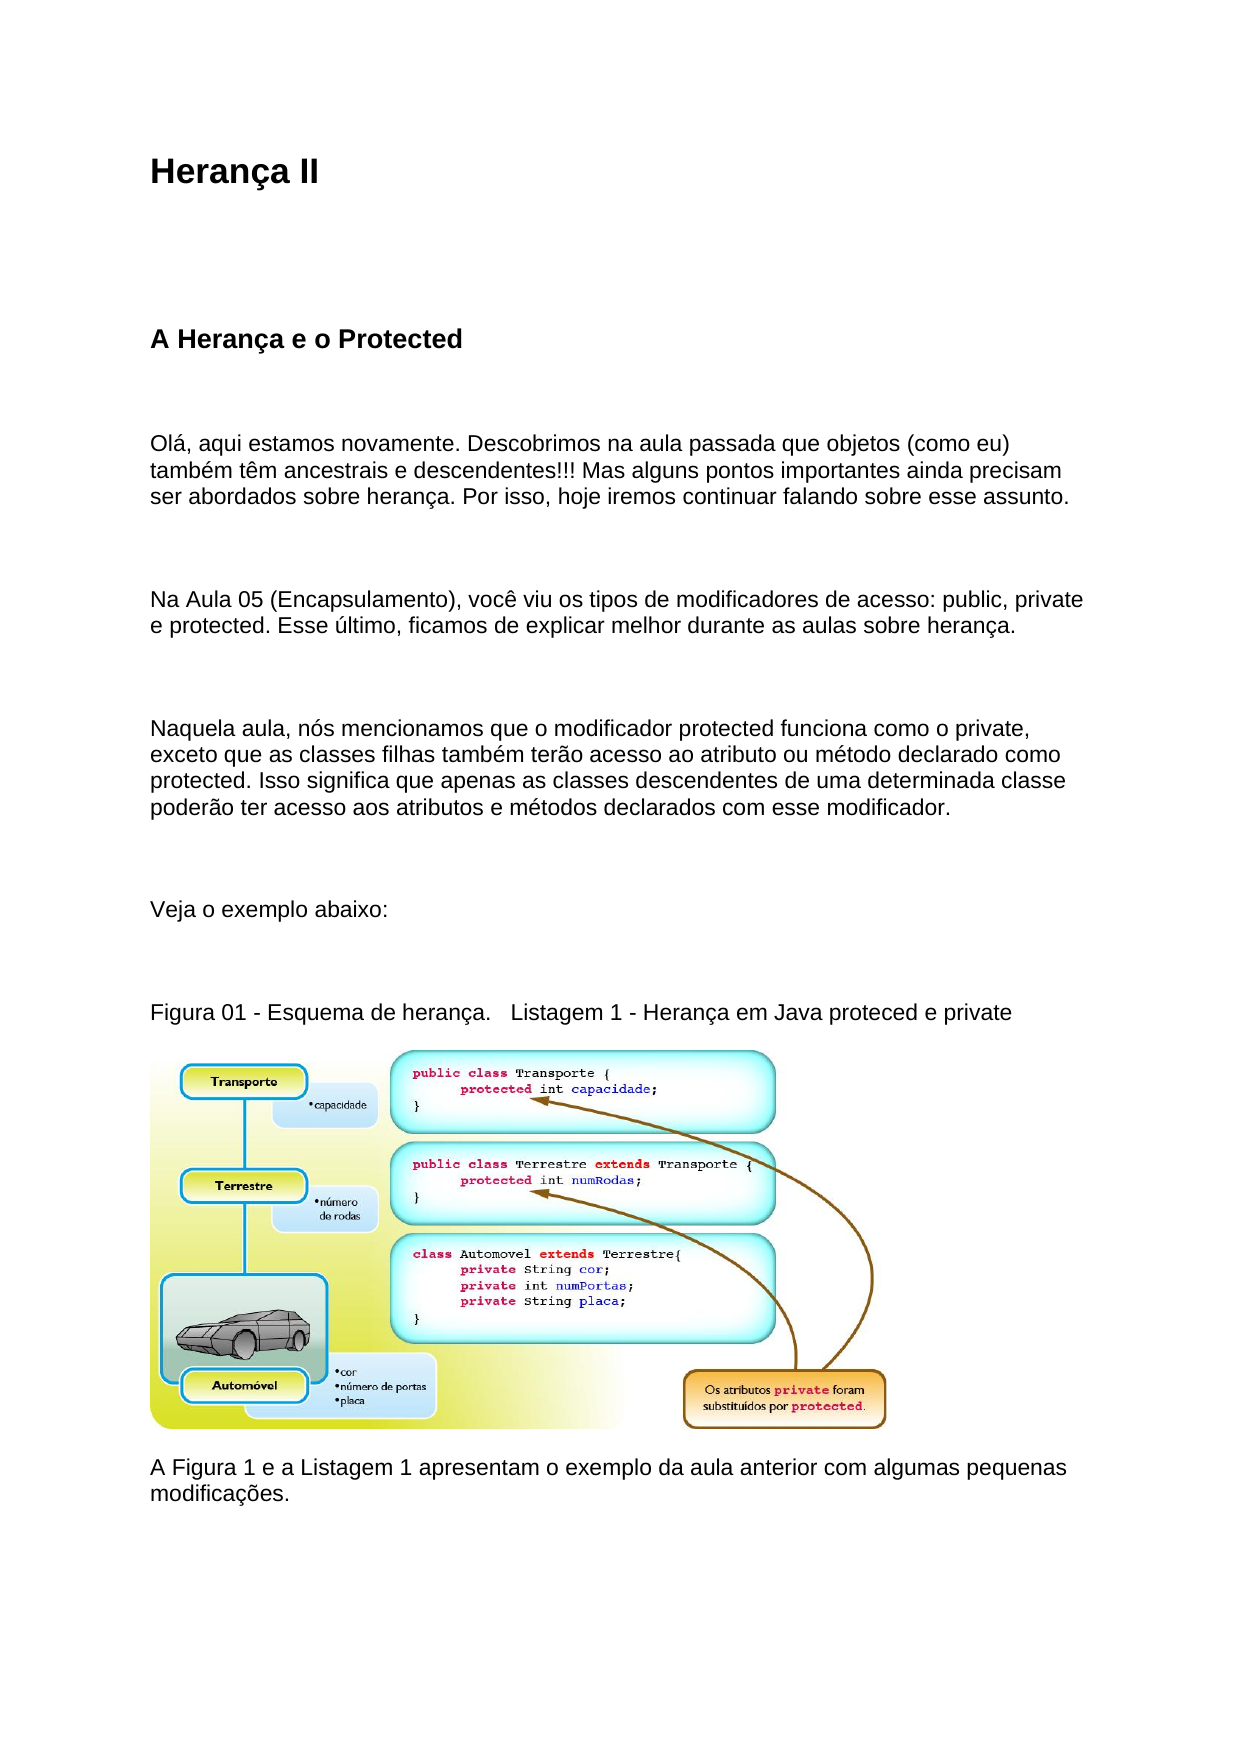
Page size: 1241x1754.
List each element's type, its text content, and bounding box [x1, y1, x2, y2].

text Veja o exemplo abaixo: [150, 896, 1090, 923]
subtitle Herança II [150, 150, 1090, 191]
text Naquela aula, nós mencionamos que o modificador protected funciona como o private, exceto que as classes filhas também terão acesso ao atributo ou método declarado como protected. Isso significa que apenas as classes descendentes de uma determinada classe poderão ter acesso aos atributos e métodos declarados com esse modificador. [150, 715, 1090, 820]
text Olá, aqui estamos novamente. Descobrimos na aula passada que objetos (como eu) também têm ancestrais e descendentes!!! Mas alguns pontos importantes ainda precisam ser abordados sobre herança. Por isso, hoje iremos continuar falando sobre esse assunto. [150, 430, 1090, 509]
text Na Aula 05 (Encapsulamento), você viu os tipos de modificadores de acesso: public, private e protected. Esse último, ficamos de explicar melhor durante as aulas sobre herança. [150, 586, 1090, 638]
subtitle A Herança e o Protected [150, 323, 1090, 354]
text A Figura 1 e a Listagem 1 apresentam o exemplo da aula anterior com algumas pequenas modificações. [150, 1454, 1090, 1506]
text Figura 01 - Esquema de herança. Listagem 1 - Herança em Java proteced e private [150, 999, 1090, 1026]
picture [150, 1050, 887, 1429]
